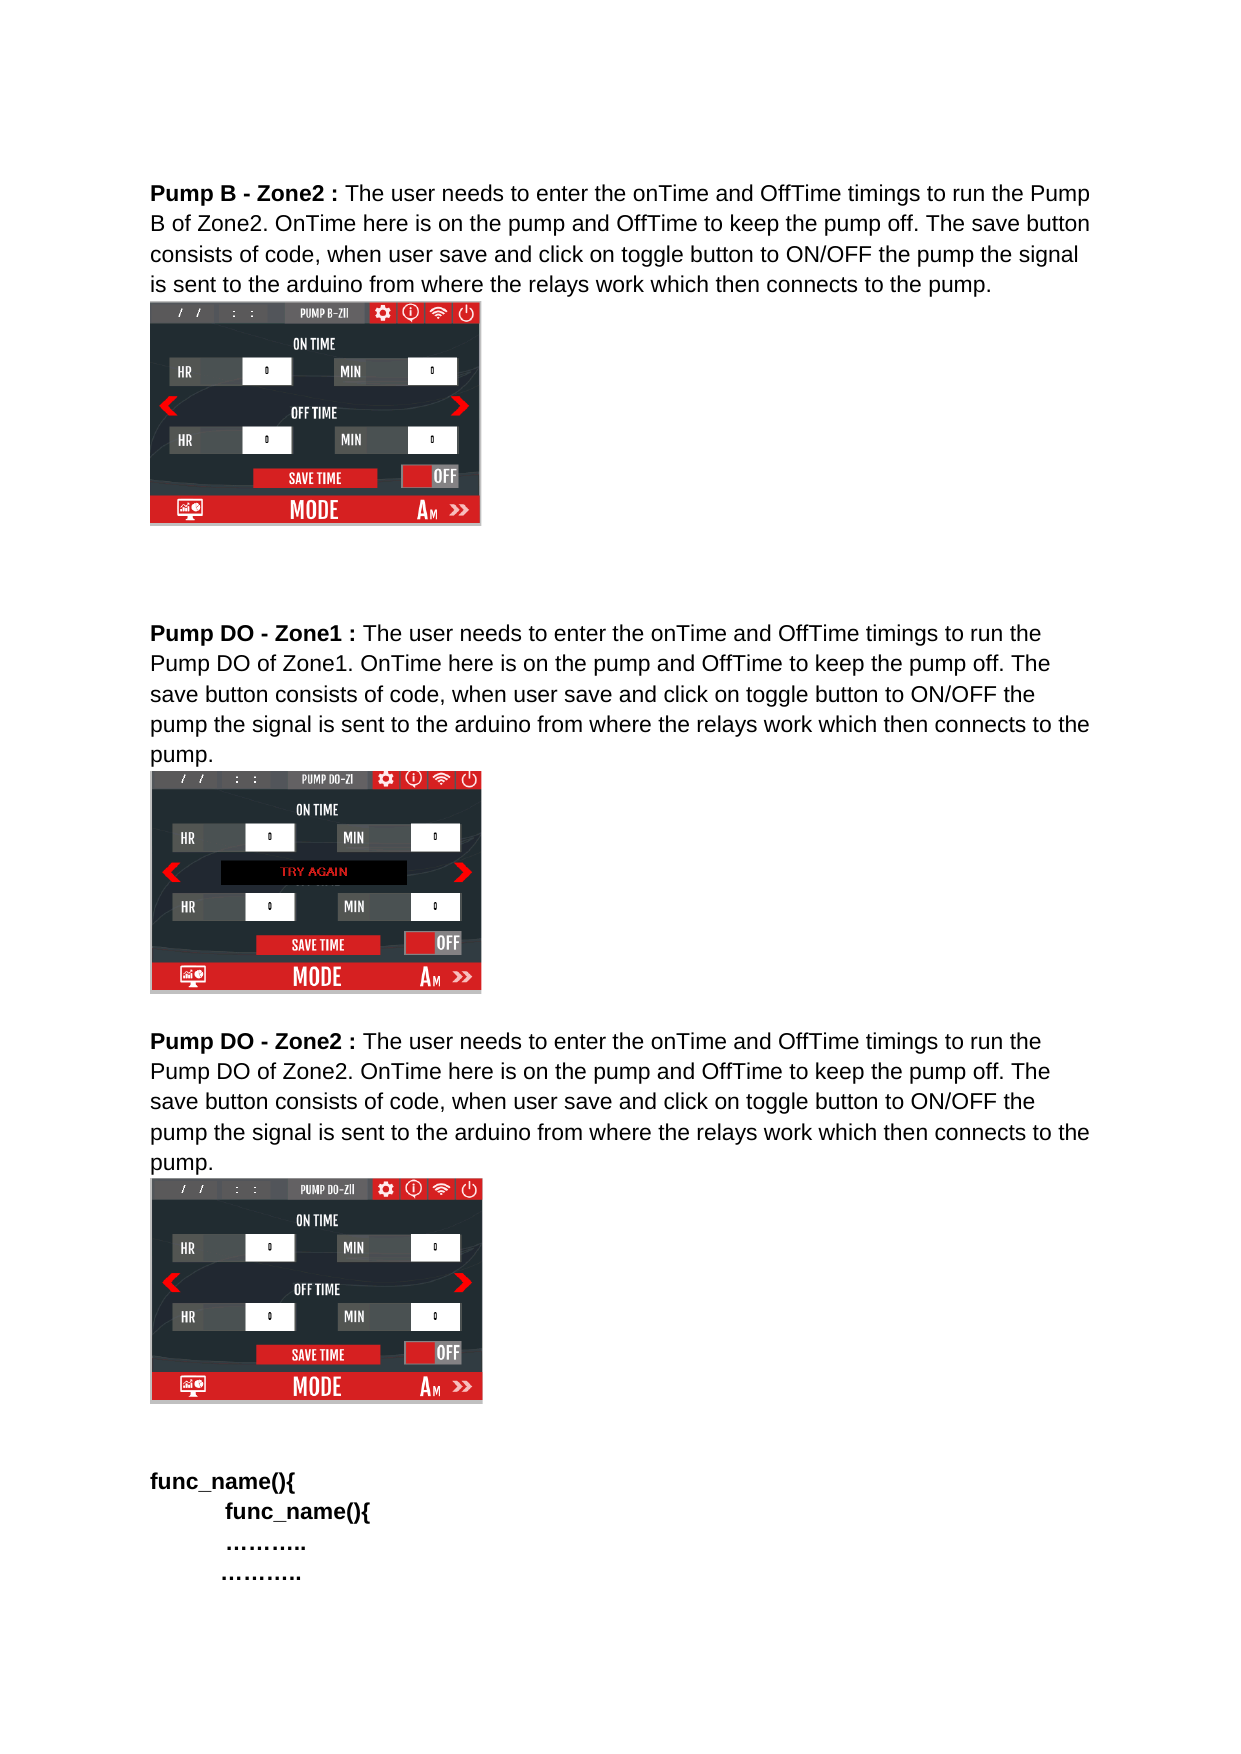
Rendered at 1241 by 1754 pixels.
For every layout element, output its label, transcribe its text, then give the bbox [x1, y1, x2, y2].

text Pump DO - Zone1 : The user needs to enter the onTime and OffTime timings to run the Pump DO of Zone1. OnTime here is on the pump and OffTime to keep the pump off. The save button consists of code, when user save and click on toggle button to ON/OFF the pump the signal is sent to the arduino from where the relays work which then connects to the pump. [150, 620, 1090, 767]
text Pump B - Zone2 : The user needs to enter the onTime and OffTime timings to run the Pump B of Zone2. OnTime here is on the pump and OffTime to keep the pump off. The save button consists of code, when user save and click on toggle button to ON/OFF the pump the signal is sent to the arduino from where the relays work which then connects to the pump. [150, 180, 1090, 297]
text ……….. [150, 1559, 1090, 1585]
text func_name(){ [150, 1498, 1090, 1525]
text Pump DO - Zone2 : The user needs to enter the onTime and OffTime timings to run the Pump DO of Zone2. OnTime here is on the pump and OffTime to keep the pump off. The save button consists of code, when user save and click on toggle button to ON/OFF the pump the signal is sent to the arduino from where the relays work which then connects to the pump. [150, 1028, 1090, 1175]
picture [150, 301, 482, 526]
text ……….. [150, 1528, 1090, 1555]
text func_name(){ [150, 1468, 1090, 1494]
picture [150, 1178, 483, 1404]
picture [150, 771, 482, 994]
